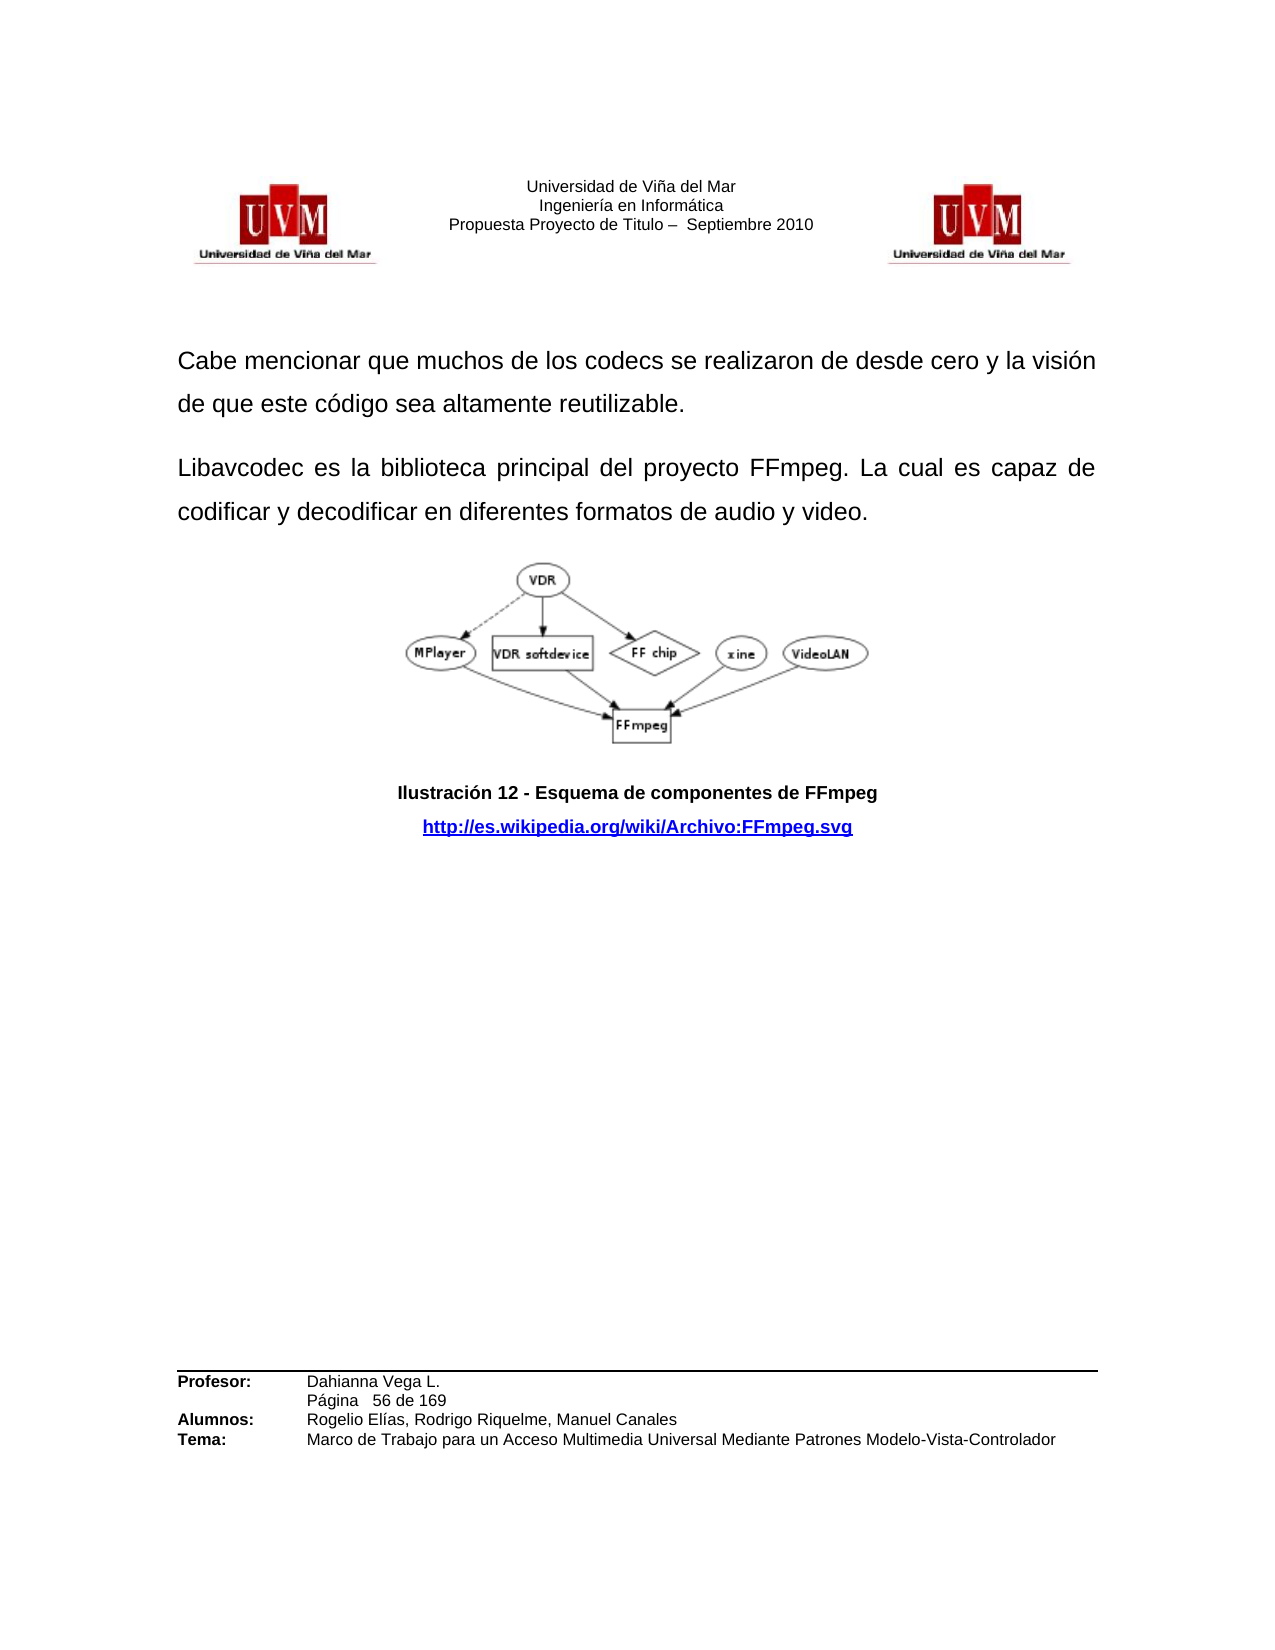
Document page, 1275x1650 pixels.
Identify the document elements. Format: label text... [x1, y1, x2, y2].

picture [871, 176, 1084, 267]
picture [403, 560, 872, 747]
text Libavcodec es la biblioteca principal del proyecto FFmpeg. La cual es capaz de codificar y decodificar en diferentes formatos de audio y video. [177, 453, 1098, 525]
picture [177, 176, 390, 267]
text Ilustración 12 - Esquema de componentes de FFmpeg [177, 782, 1098, 803]
text Cabe mencionar que muchos de los codecs se realizaron de desde cero y la visión de que este código sea altamente reutilizable. [177, 346, 1098, 418]
text http://es.wikipedia.org/wiki/Archivo:FFmpeg.svg [177, 816, 1098, 837]
